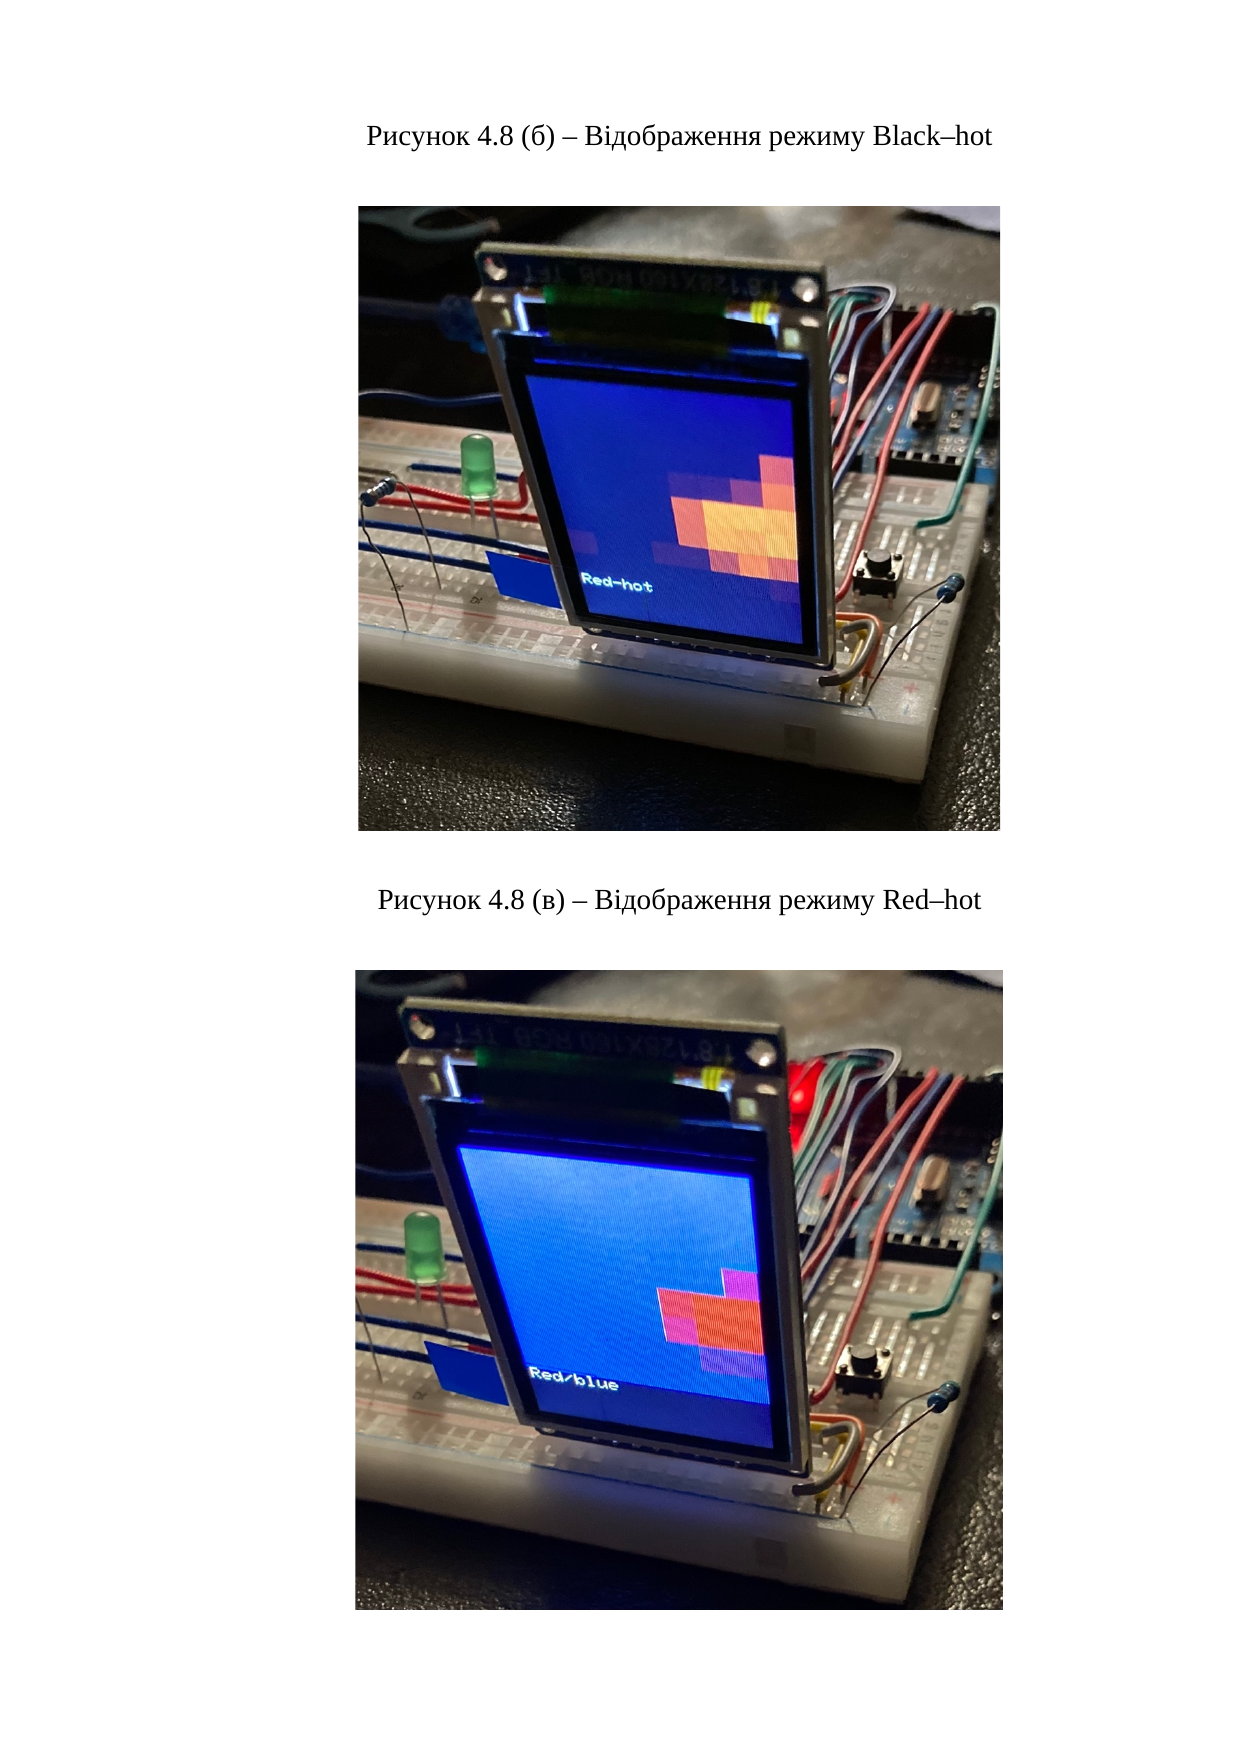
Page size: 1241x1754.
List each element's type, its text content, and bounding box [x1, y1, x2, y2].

picture [358, 206, 1001, 831]
text Рисунок 4.8 (б) – Відображення режиму Black–hot [177, 118, 1181, 152]
picture [355, 970, 1003, 1610]
text Рисунок 4.8 (в) – Відображення режиму Red–hot [177, 882, 1181, 916]
